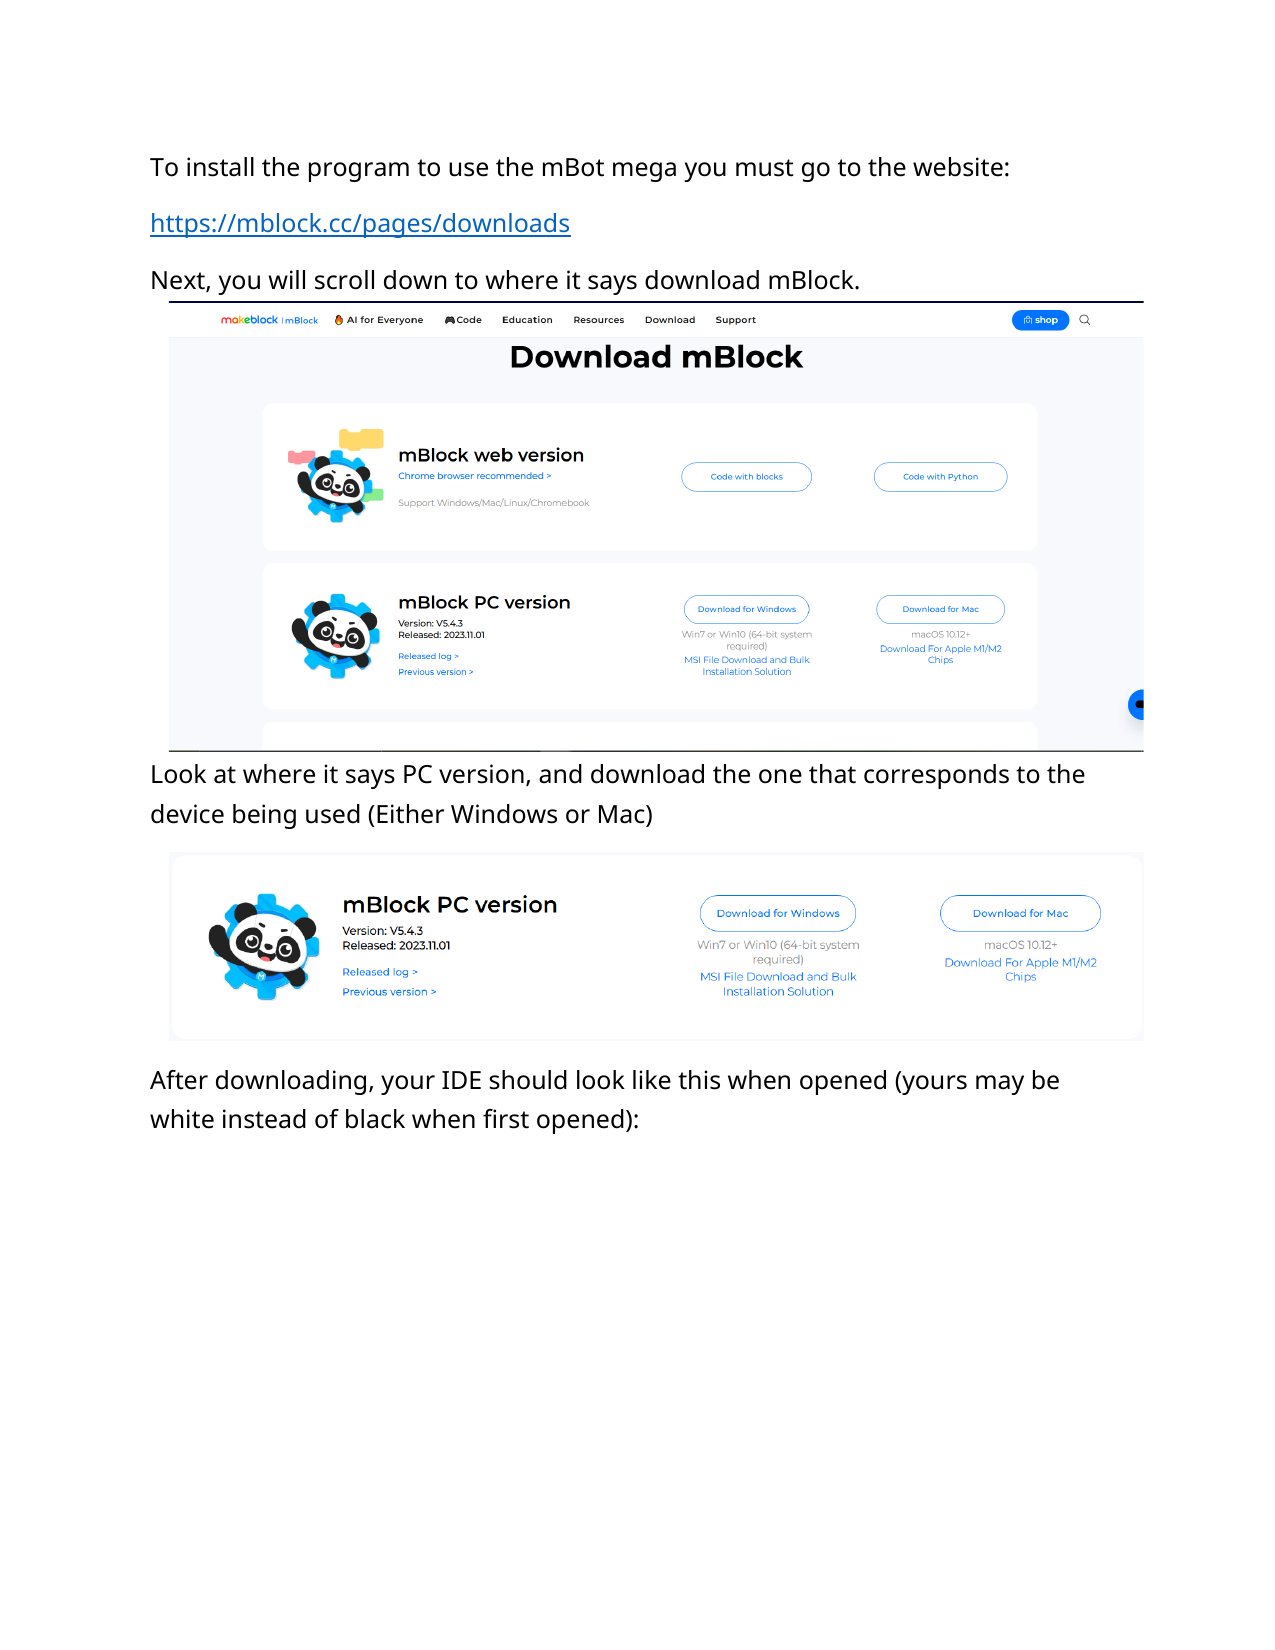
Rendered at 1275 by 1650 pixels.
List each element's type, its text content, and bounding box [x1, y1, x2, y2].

text https://mblock.cc/pages/downloads [150, 206, 1125, 240]
text After downloading, your IDE should look like this when opened (yours may be white instead of black when first opened): [150, 1062, 1125, 1136]
text Next, you will scroll down to where it says download mBlock. Look at where it says PC version, and download the one that corresponds to the device being used (Either Windows or Mac) [150, 262, 1125, 831]
text To install the program to use the mBot mega you must go to the website: [150, 150, 1125, 184]
